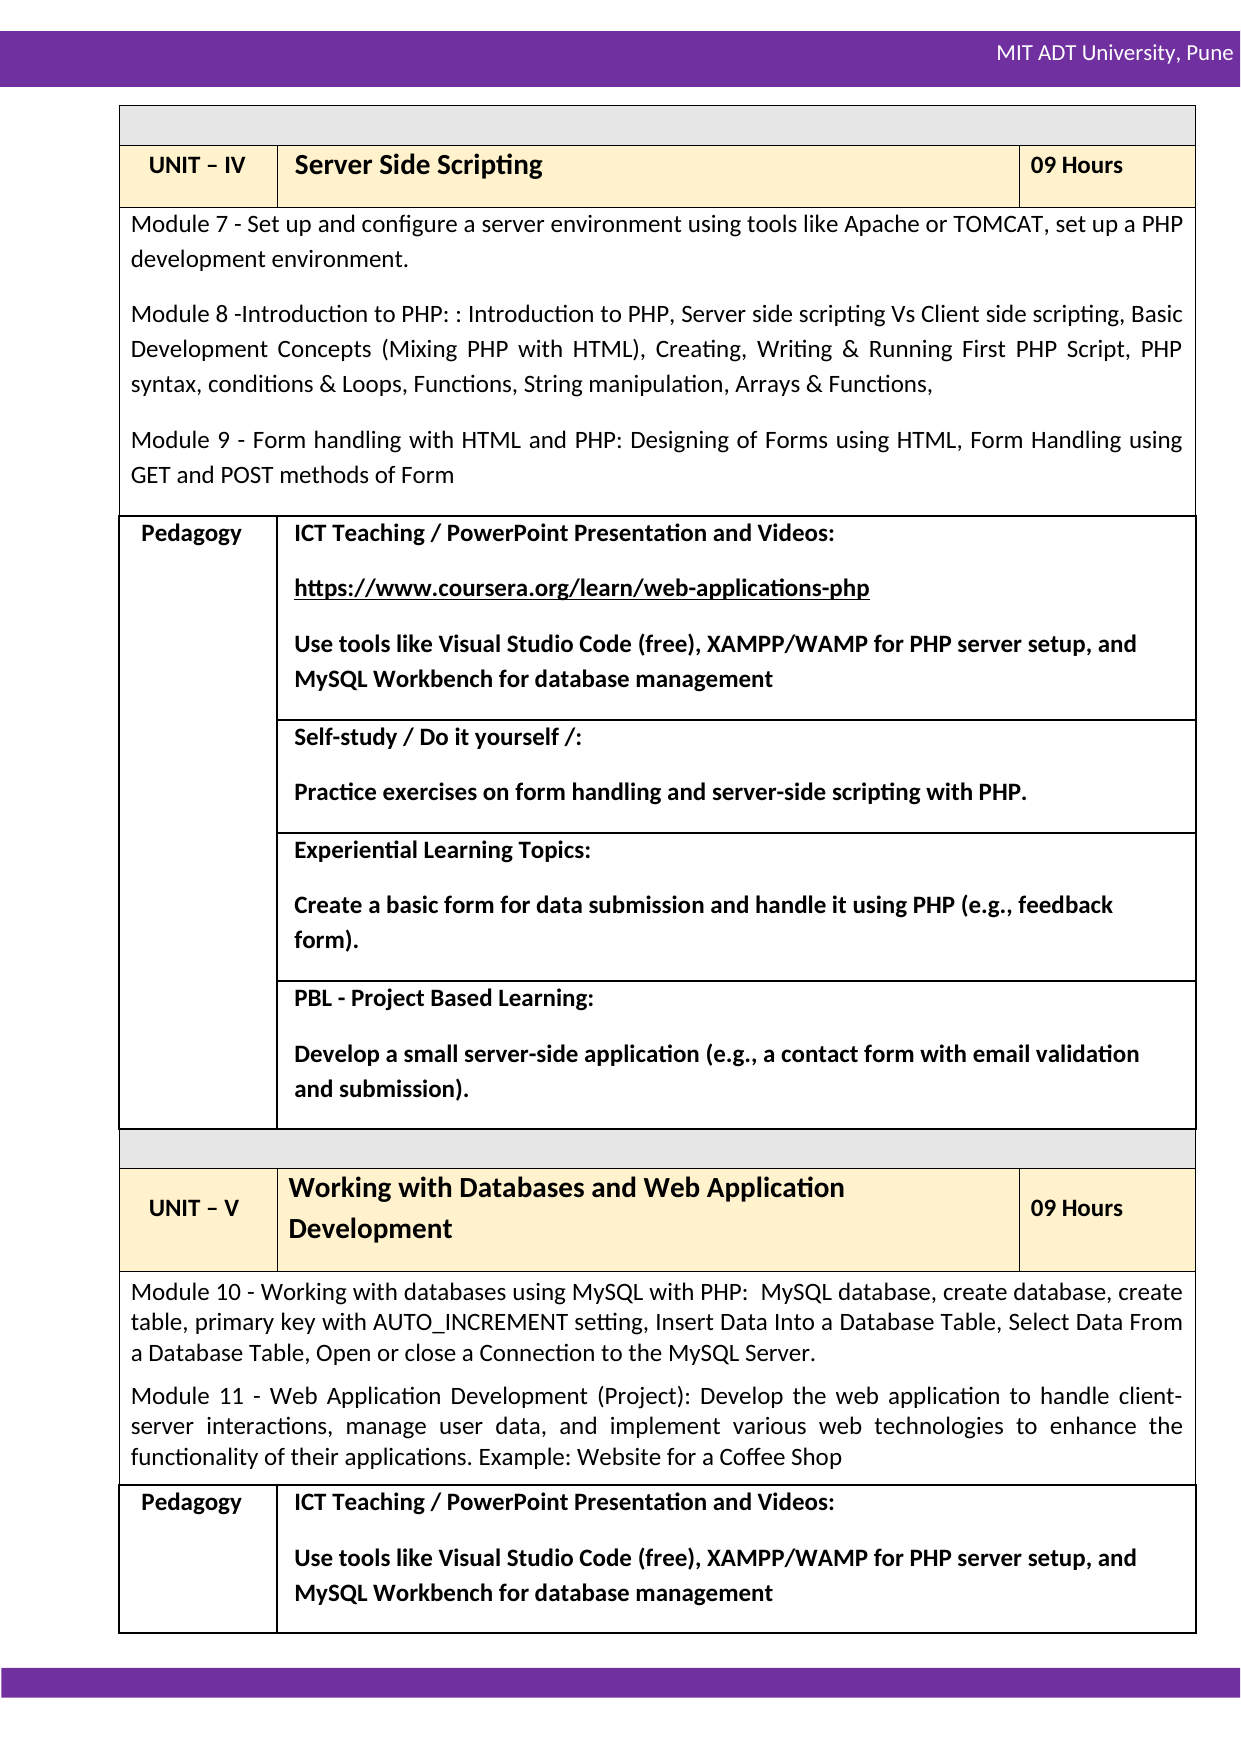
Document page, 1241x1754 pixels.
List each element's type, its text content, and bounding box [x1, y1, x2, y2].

table_cell Experiential Learning Topics: Create a basic form for data submission and handle it using PHP (e.g., feedback form). [278, 834, 1195, 980]
table_cell ICT Teaching / PowerPoint Presentation and Videos: https://www.coursera.org/learn/web-applications-php Use tools like Visual Studio Code (free), XAMPP/WAMP for PHP server setup, and MySQL Workbench for database management [278, 517, 1195, 718]
table_cell Module 10 - Working with databases using MySQL with PHP: MySQL database, create database, create table, primary key with AUTO_INCREMENT setting, Insert Data Into a Database Table, Select Data From a Database Table, Open or close a Connection to the MySQL Server. Module 11 - Web Application Development (Project): Develop the web application to handle client-server interactions, manage user data, and implement various web technologies to enhance the functionality of their applications. Example: Website for a Coffee Shop [120, 1272, 1195, 1484]
table_cell 09 Hours [1020, 146, 1195, 207]
table_cell PBL - Project Based Learning: Develop a small server-side application (e.g., a contact form with email validation and submission). [278, 982, 1195, 1128]
table_cell [120, 106, 1195, 145]
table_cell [278, 1486, 1195, 1632]
table_cell UNIT – IV [120, 146, 277, 207]
table_cell Pedagogy [120, 1486, 276, 1632]
table_cell Module 7 - Set up and configure a server environment using tools like Apache or TOMCAT, set up a PHP development environment. Module 8 -Introduction to PHP: : Introduction to PHP, Server side scripting Vs Client side scripting, Basic Development Concepts (Mixing PHP with HTML), Creating, Writing & Running First PHP Script, PHP syntax, conditions & Loops, Functions, String manipulation, Arrays & Functions, Module 9 - Form handling with HTML and PHP: Designing of Forms using HTML, Form Handling using GET and POST methods of Form [120, 208, 1195, 514]
table_cell Server Side Scripting [278, 146, 1019, 207]
table_cell UNIT – V [120, 1169, 277, 1271]
table_cell Working with Databases and Web Application Development [278, 1169, 1019, 1271]
table_cell [120, 1130, 1195, 1168]
table_cell Pedagogy [120, 517, 276, 1128]
table_cell Self-study / Do it yourself /: Practice exercises on form handling and server-side scripting with PHP. [278, 721, 1195, 832]
table_cell 09 Hours [1020, 1169, 1195, 1271]
